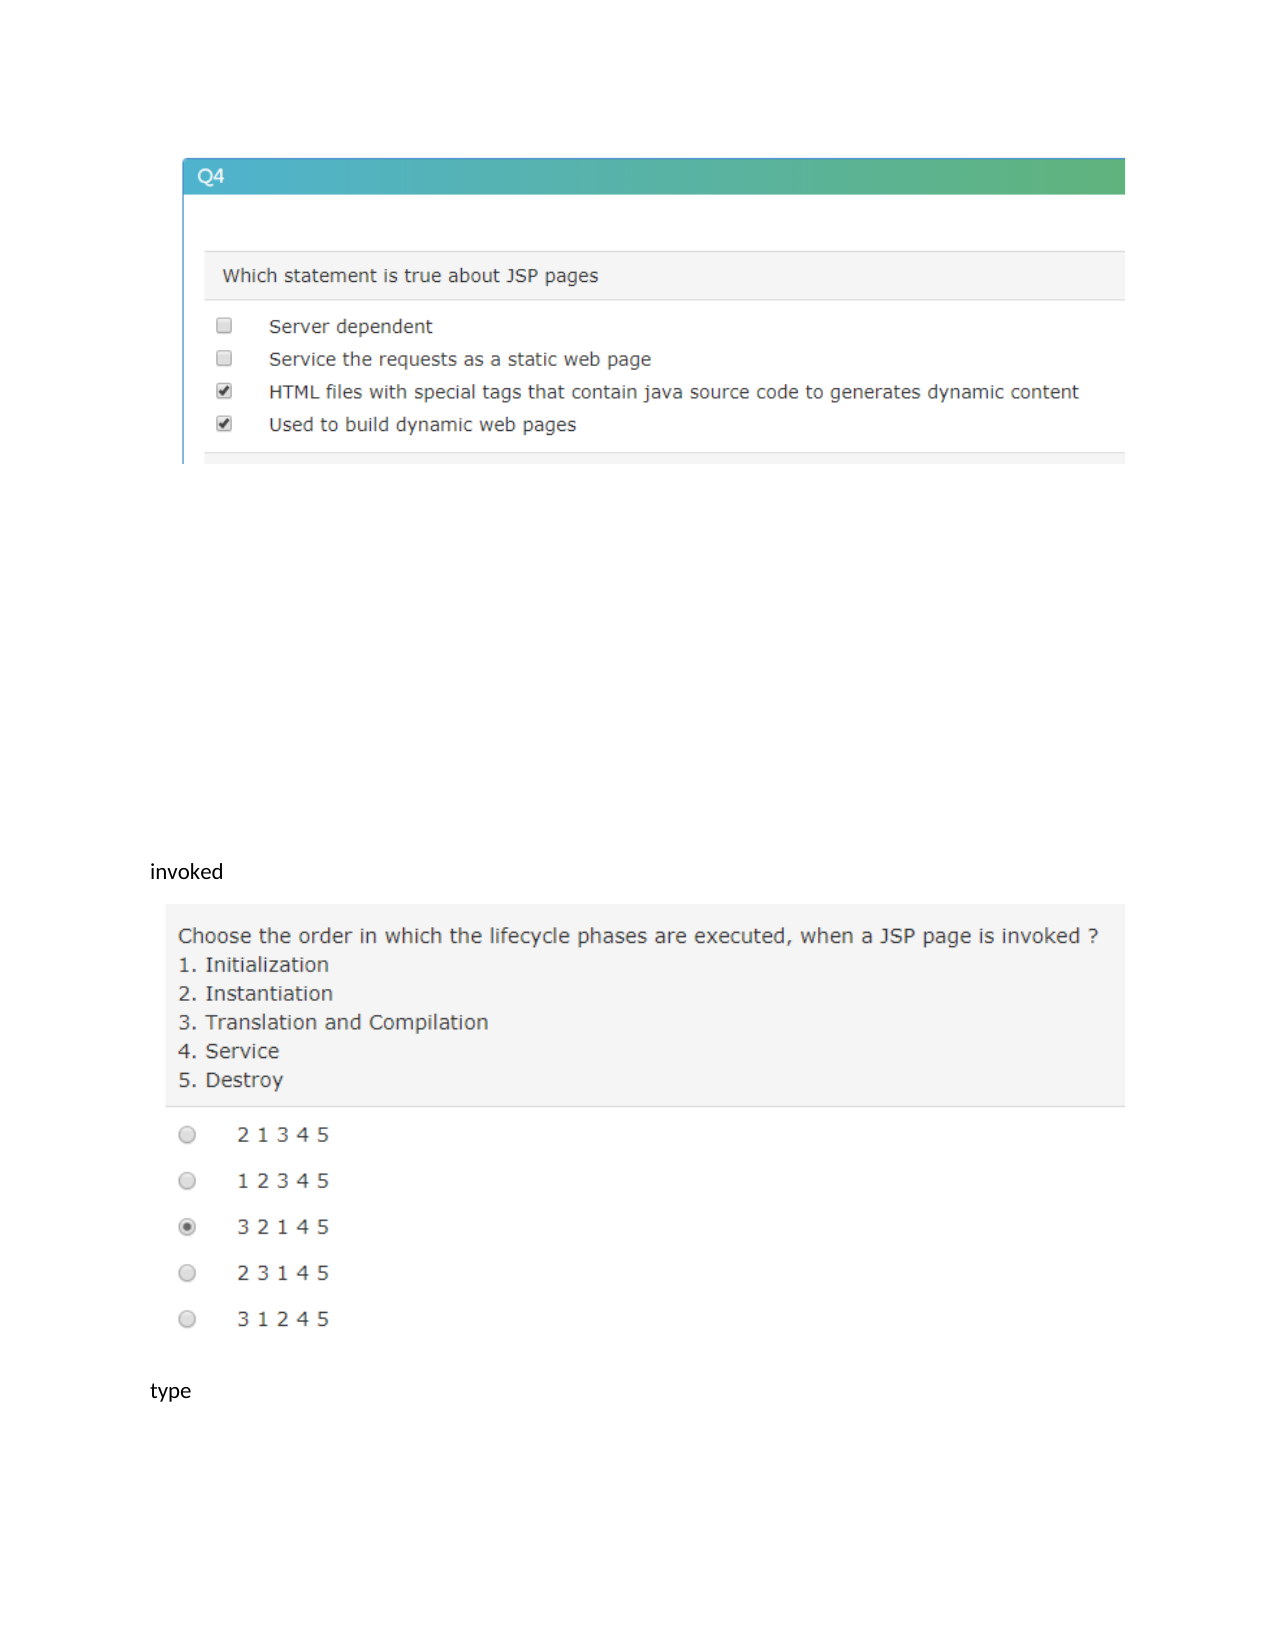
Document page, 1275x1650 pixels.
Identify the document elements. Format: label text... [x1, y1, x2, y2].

text type [150, 1377, 1125, 1405]
text invoked [150, 857, 1125, 885]
picture [150, 150, 1125, 464]
picture [150, 904, 1125, 1358]
